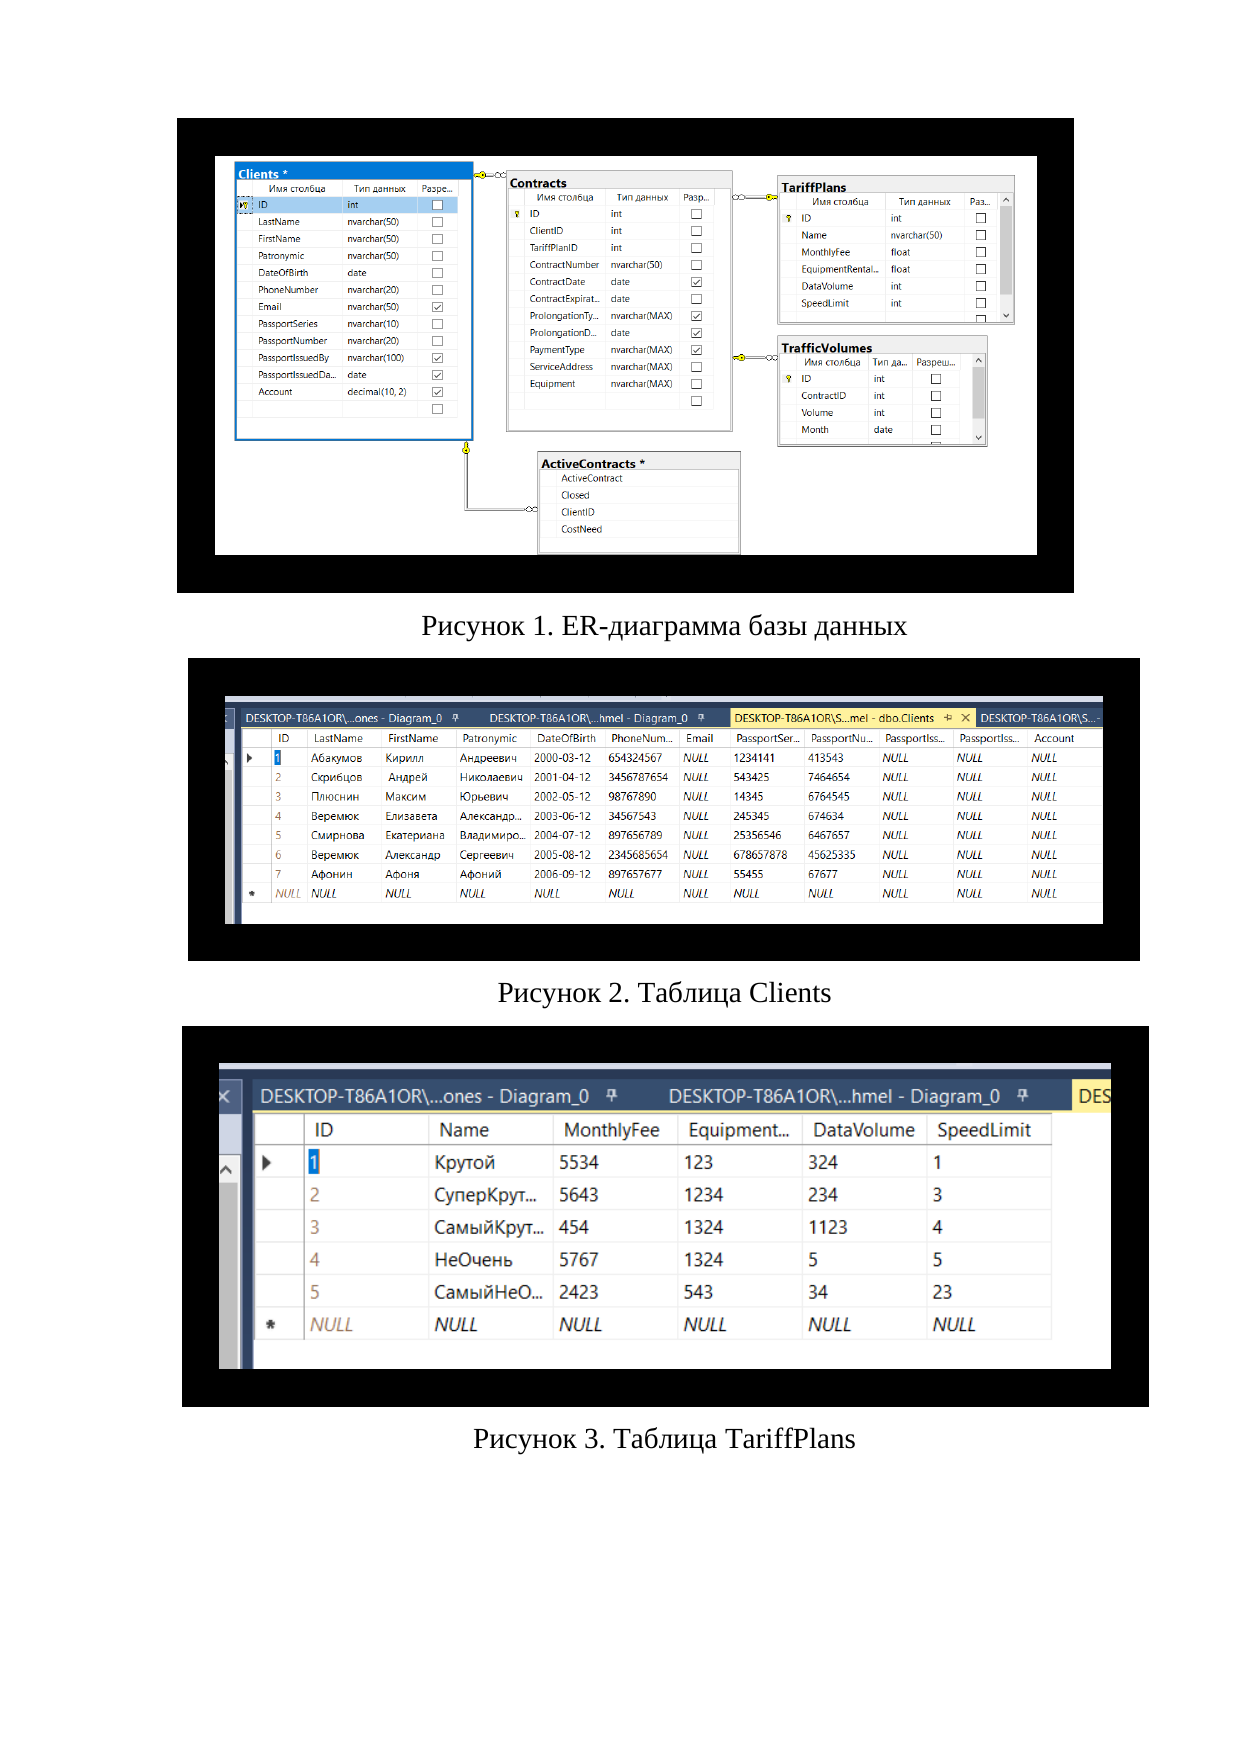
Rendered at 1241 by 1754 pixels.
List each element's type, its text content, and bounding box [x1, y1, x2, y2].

text Рисунок 1. ER-диаграмма базы данных [177, 608, 1152, 641]
picture [219, 1063, 1111, 1369]
text Рисунок 3. Таблица TariffPlans [177, 1422, 1152, 1455]
picture [225, 696, 1103, 924]
text Рисунок 2. Таблица Clients [177, 976, 1152, 1009]
picture [215, 156, 1037, 555]
